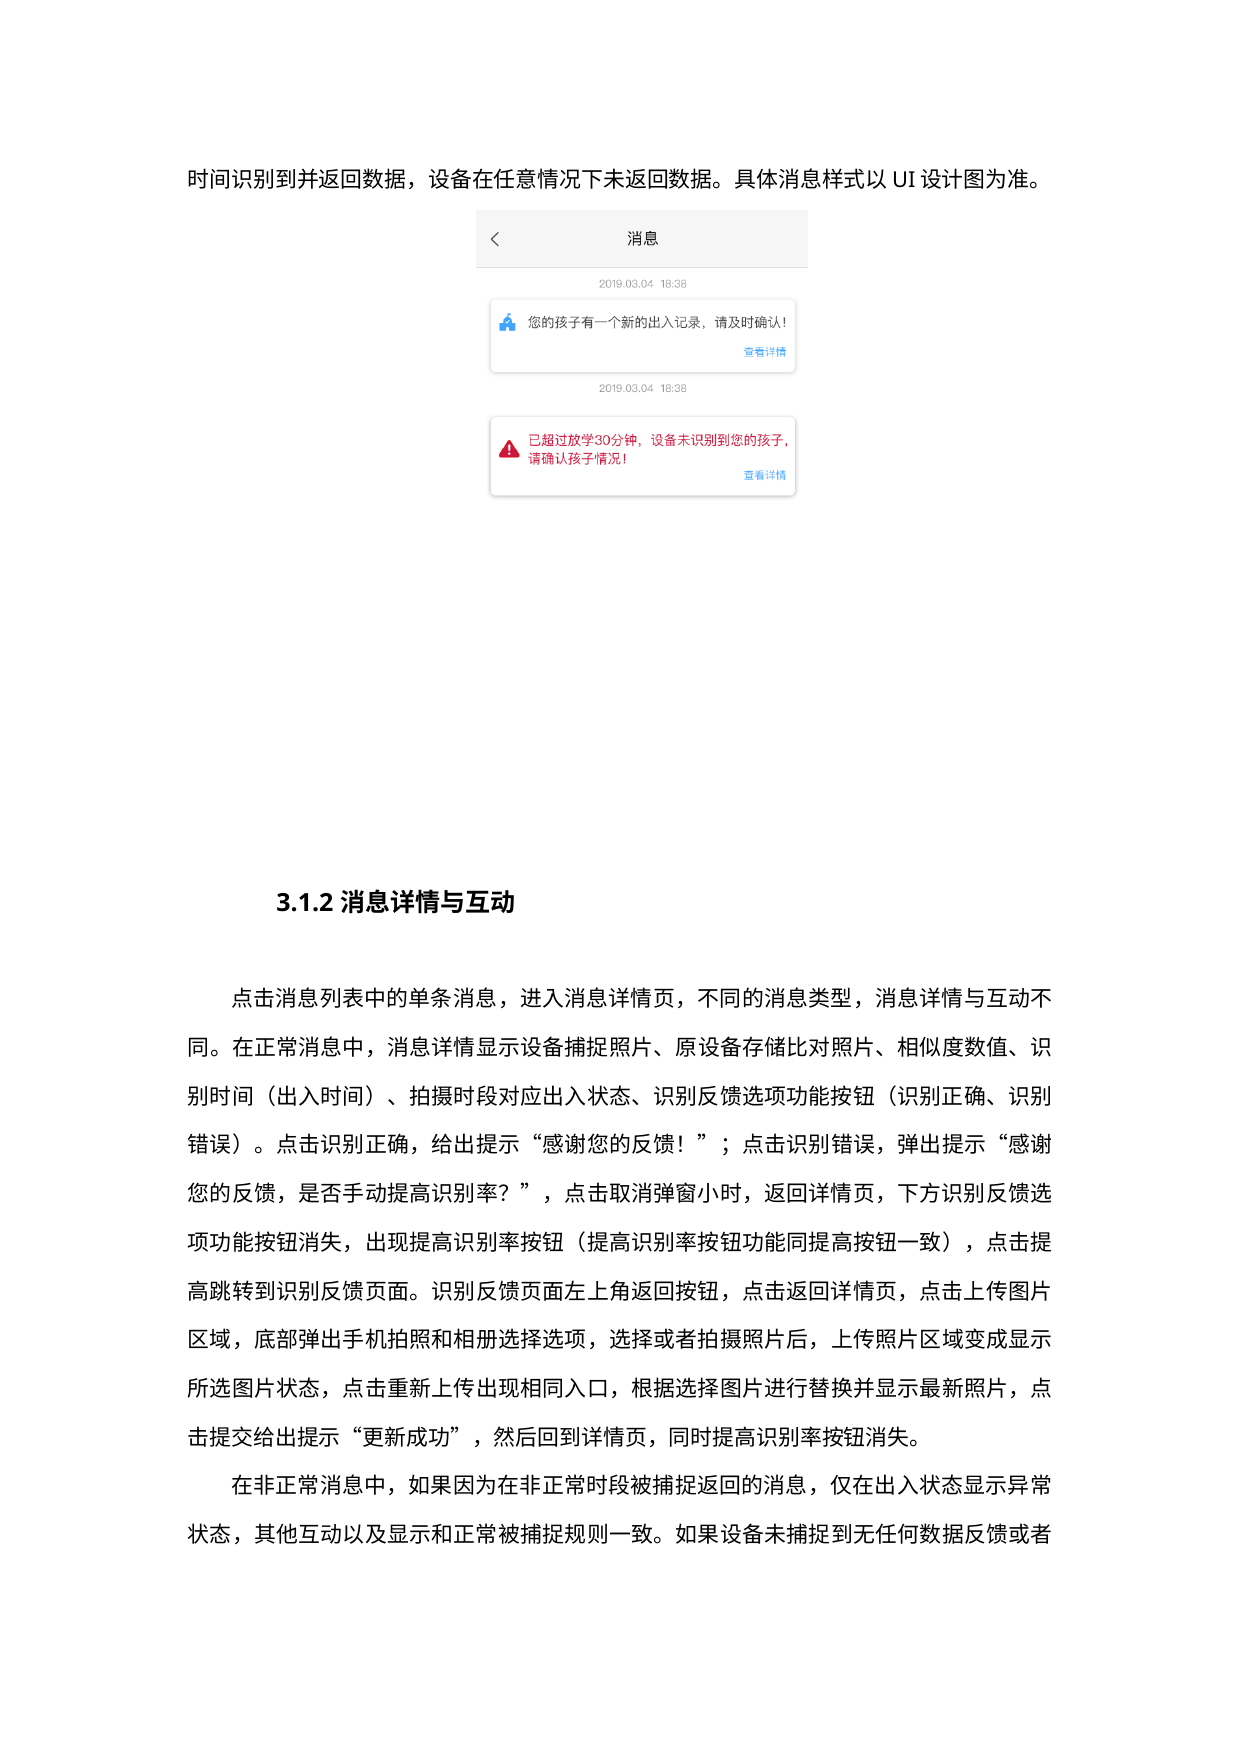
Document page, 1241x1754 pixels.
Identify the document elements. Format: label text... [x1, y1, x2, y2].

subtitle 消息详情与互动 [276, 869, 1053, 934]
text 点击消息列表中的单条消息，进入消息详情页，不同的消息类型，消息详情与互动不同。在正常消息中，消息详情显示设备捕捉照片、原设备存储比对照片、相似度数值、识别时间（出入时间）、拍摄时段对应出入状态、识别反馈选项功能按钮（识别正确、识别错误）。点击识别正确，给出提示“感谢您的反馈！”；点击识别错误，弹出提示“感谢您的反馈，是否手动提高识别率？”，点击取消弹窗小时，返回详情页，下方识别反馈选项功能按钮消失，出现提高识别率按钮（提高识别率按钮功能同提高按钮一致），点击提高跳转到识别反馈页面。识别反馈页面左上角返回按钮，点击返回详情页，点击上传图片区域，底部弹出手机拍照和相册选择选项，选择或者拍摄照片后，上传照片区域变成显示所选图片状态，点击重新上传出现相同入口，根据选择图片进行替换并显示最新照片，点击提交给出提示“更新成功”，然后回到详情页，同时提高识别率按钮消失。 [187, 981, 1053, 1452]
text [187, 1468, 1053, 1549]
picture [476, 210, 808, 801]
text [187, 162, 1053, 194]
